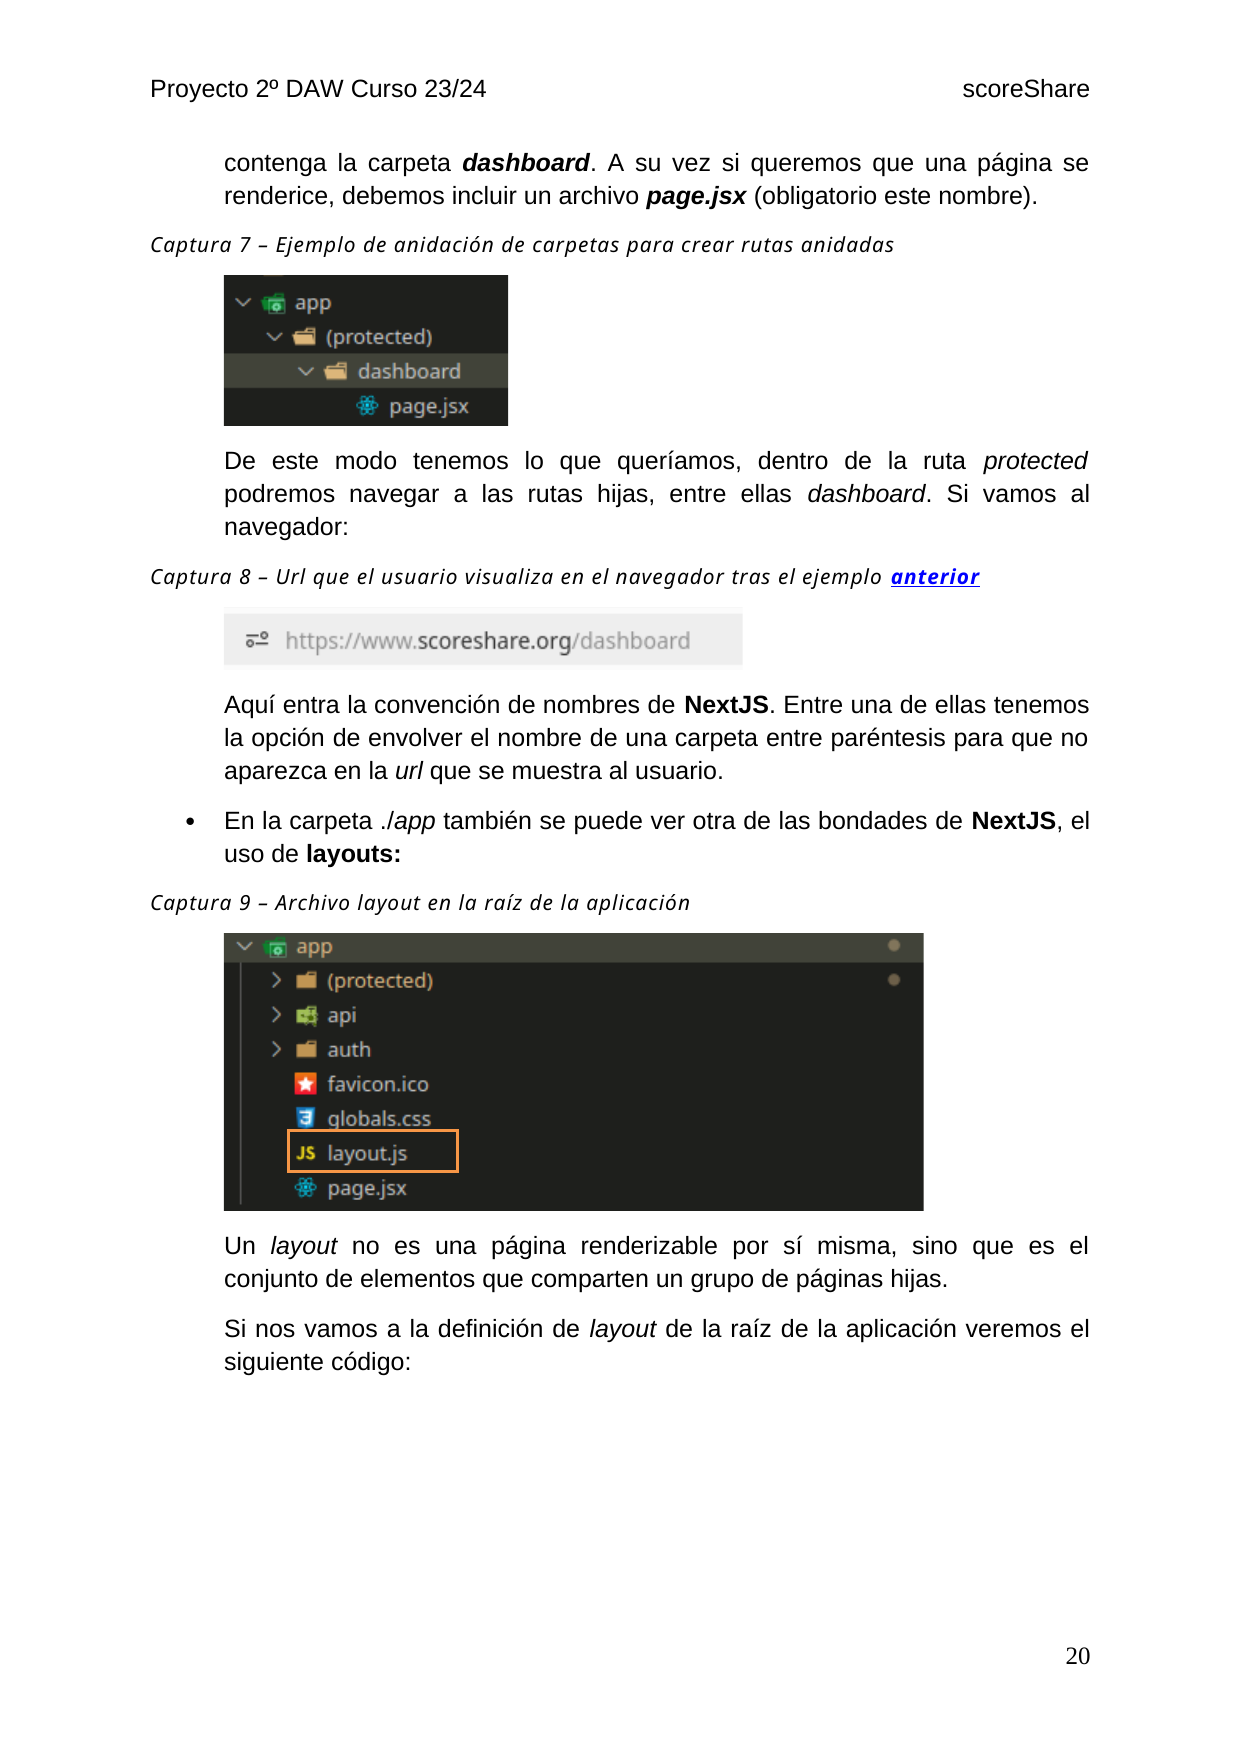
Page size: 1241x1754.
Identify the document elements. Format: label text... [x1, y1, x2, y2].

text Aquí entra la convención de nombres de NextJS. Entre una de ellas tenemos la opción de envolver el nombre de una carpeta entre paréntesis para que no aparezca en la url que se muestra al usuario. [224, 690, 1090, 785]
text De este modo tenemos lo que queríamos, dentro de la ruta protected podremos navegar a las rutas hijas, entre ellas dashboard. Si vamos al navegador: [224, 446, 1090, 541]
text Captura – Ejemplo de anidación de carpetas para crear rutas anidadas [150, 230, 1090, 259]
text Un layout no es una página renderizable por sí misma, sino que es el conjunto de elementos que comparten un grupo de páginas hijas. [224, 1231, 1090, 1293]
picture [223, 275, 509, 426]
picture [223, 933, 924, 1211]
text Captura – Archivo layout en la raíz de la aplicación [150, 888, 1090, 917]
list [186, 148, 1090, 209]
text Si nos vamos a la definición de layout de la raíz de la aplicación veremos el siguiente código: [224, 1313, 1090, 1375]
list En la carpeta ./app también se puede ver otra de las bondades de NextJS, el uso de layouts: [186, 806, 1090, 868]
picture [223, 607, 743, 670]
text Captura – Url que el usuario visualiza en el navegador tras el ejemplo anterior [150, 562, 1090, 590]
